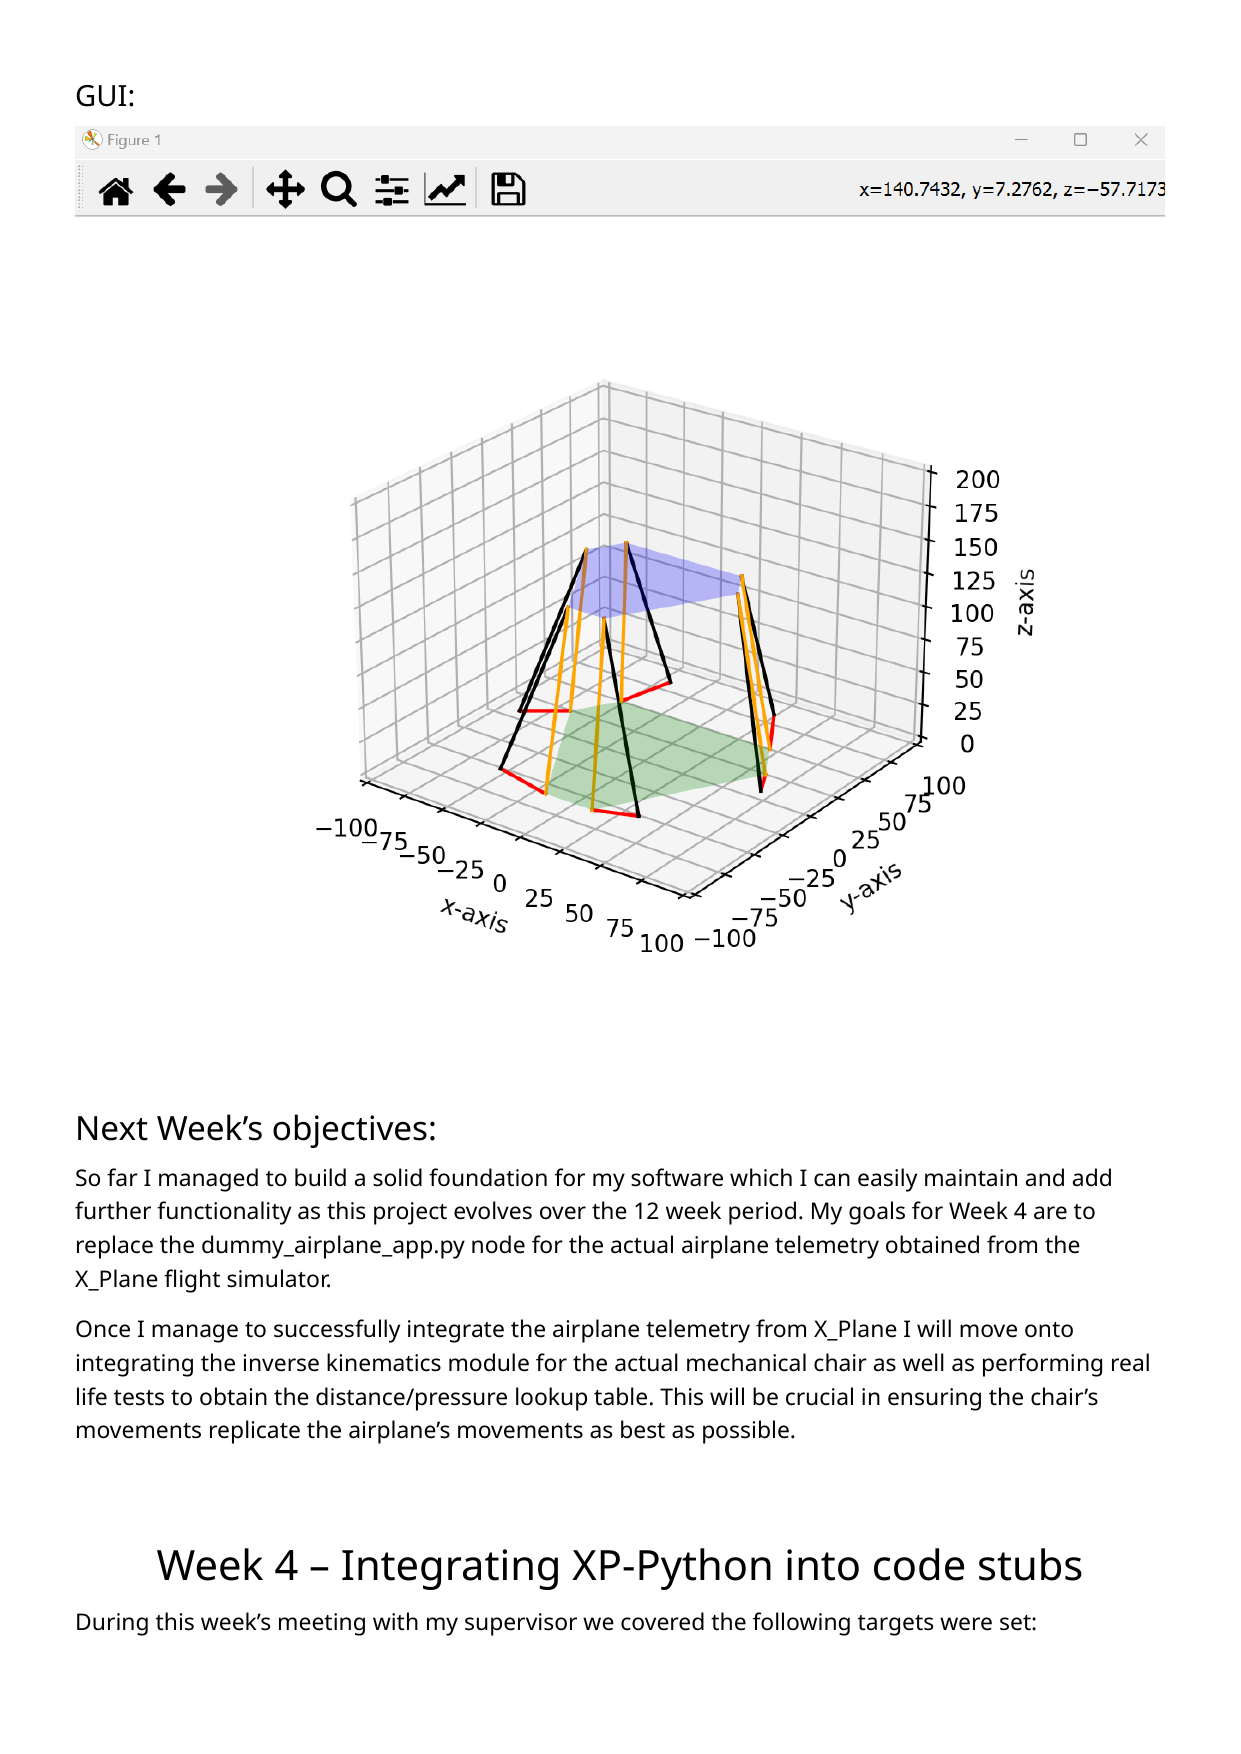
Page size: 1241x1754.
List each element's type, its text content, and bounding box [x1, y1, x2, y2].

subtitle Week 4 – Integrating XP-Python into code stubs [75, 1536, 1165, 1593]
subtitle GUI: [75, 75, 1165, 115]
subtitle Next Week’s objectives: [75, 1104, 1165, 1150]
text During this week’s meeting with my supervisor we covered the following targets were set: [75, 1606, 1165, 1637]
text So far I managed to build a solid foundation for my software which I can easily maintain and add further functionality as this project evolves over the 12 week period. My goals for Week 4 are to replace the dummy_airplane_app.py node for the actual airplane telemetry obtained from the X_Plane flight simulator. [75, 1162, 1165, 1294]
text Once I manage to successfully integrate the airplane telemetry from X_Plane I will move onto integrating the inverse kinematics module for the actual mechanical chair as well as performing real life tests to obtain the distance/pressure lookup table. This will be crucial in ensuring the chair’s movements replicate the airplane’s movements as best as possible. [75, 1313, 1165, 1446]
picture [75, 126, 1166, 1035]
